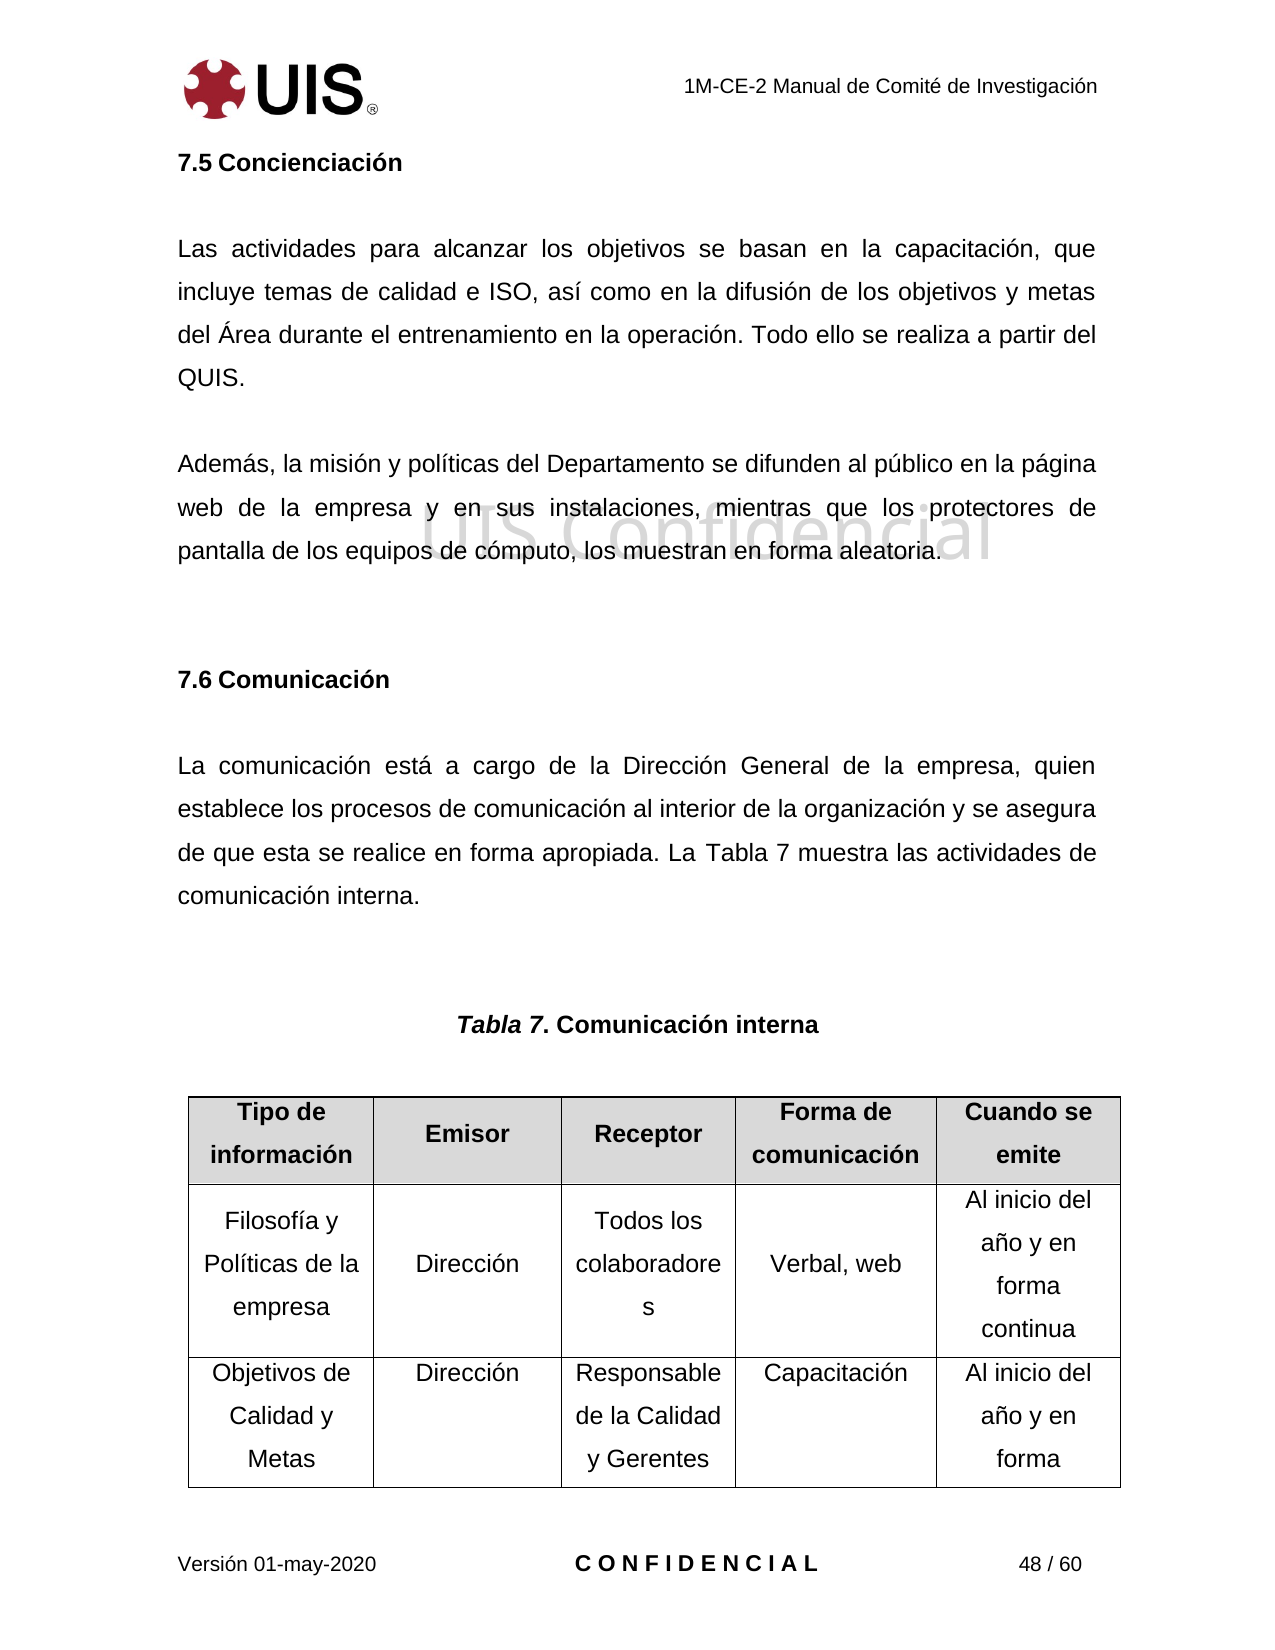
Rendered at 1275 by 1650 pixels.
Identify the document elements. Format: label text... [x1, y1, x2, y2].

text Además, la misión y políticas del Departamento se difunden al público en la página web de la empresa y en sus instalaciones, mientras que los protectores de pantalla de los equipos de cómputo, los muestran en forma aleatoria. [177, 449, 1098, 564]
table_header Forma de comunicación [736, 1098, 936, 1183]
table_header Tipo de información [189, 1098, 373, 1183]
table_cell Filosofía y Políticas de la empresa [189, 1185, 373, 1357]
table_cell Capacitación [736, 1358, 936, 1487]
text La comunicación está a cargo de la Dirección General de la empresa, quien establece los procesos de comunicación al interior de la organización y se asegura de que esta se realice en forma apropiada. La Tabla 7 muestra las actividades de comunicación interna. [177, 751, 1098, 909]
subtitle Concienciación [177, 148, 1098, 176]
text Tabla 7. Comunicación interna [177, 1010, 1098, 1039]
table_cell Al inicio del año y en forma continua [937, 1358, 1120, 1487]
table_cell Al inicio del año y en forma continua [937, 1185, 1120, 1357]
table_cell Objetivos de Calidad y Metas [189, 1358, 373, 1487]
table_cell Todos los colaboradores [562, 1185, 735, 1357]
table_header Cuando se emite [937, 1098, 1120, 1183]
table_header Emisor [374, 1098, 561, 1183]
text Las actividades para alcanzar los objetivos se basan en la capacitación, que incluye temas de calidad e ISO, así como en la difusión de los objetivos y metas del Área durante el entrenamiento en la operación. Todo ello se realiza a partir del QUIS. [177, 234, 1098, 392]
picture [182, 57, 380, 121]
table_cell Dirección [374, 1358, 561, 1487]
table_cell Verbal, web [736, 1185, 936, 1357]
table_header Receptor [562, 1098, 735, 1183]
table_cell Dirección [374, 1185, 561, 1357]
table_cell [562, 1358, 735, 1487]
subtitle Comunicación [177, 665, 1098, 694]
